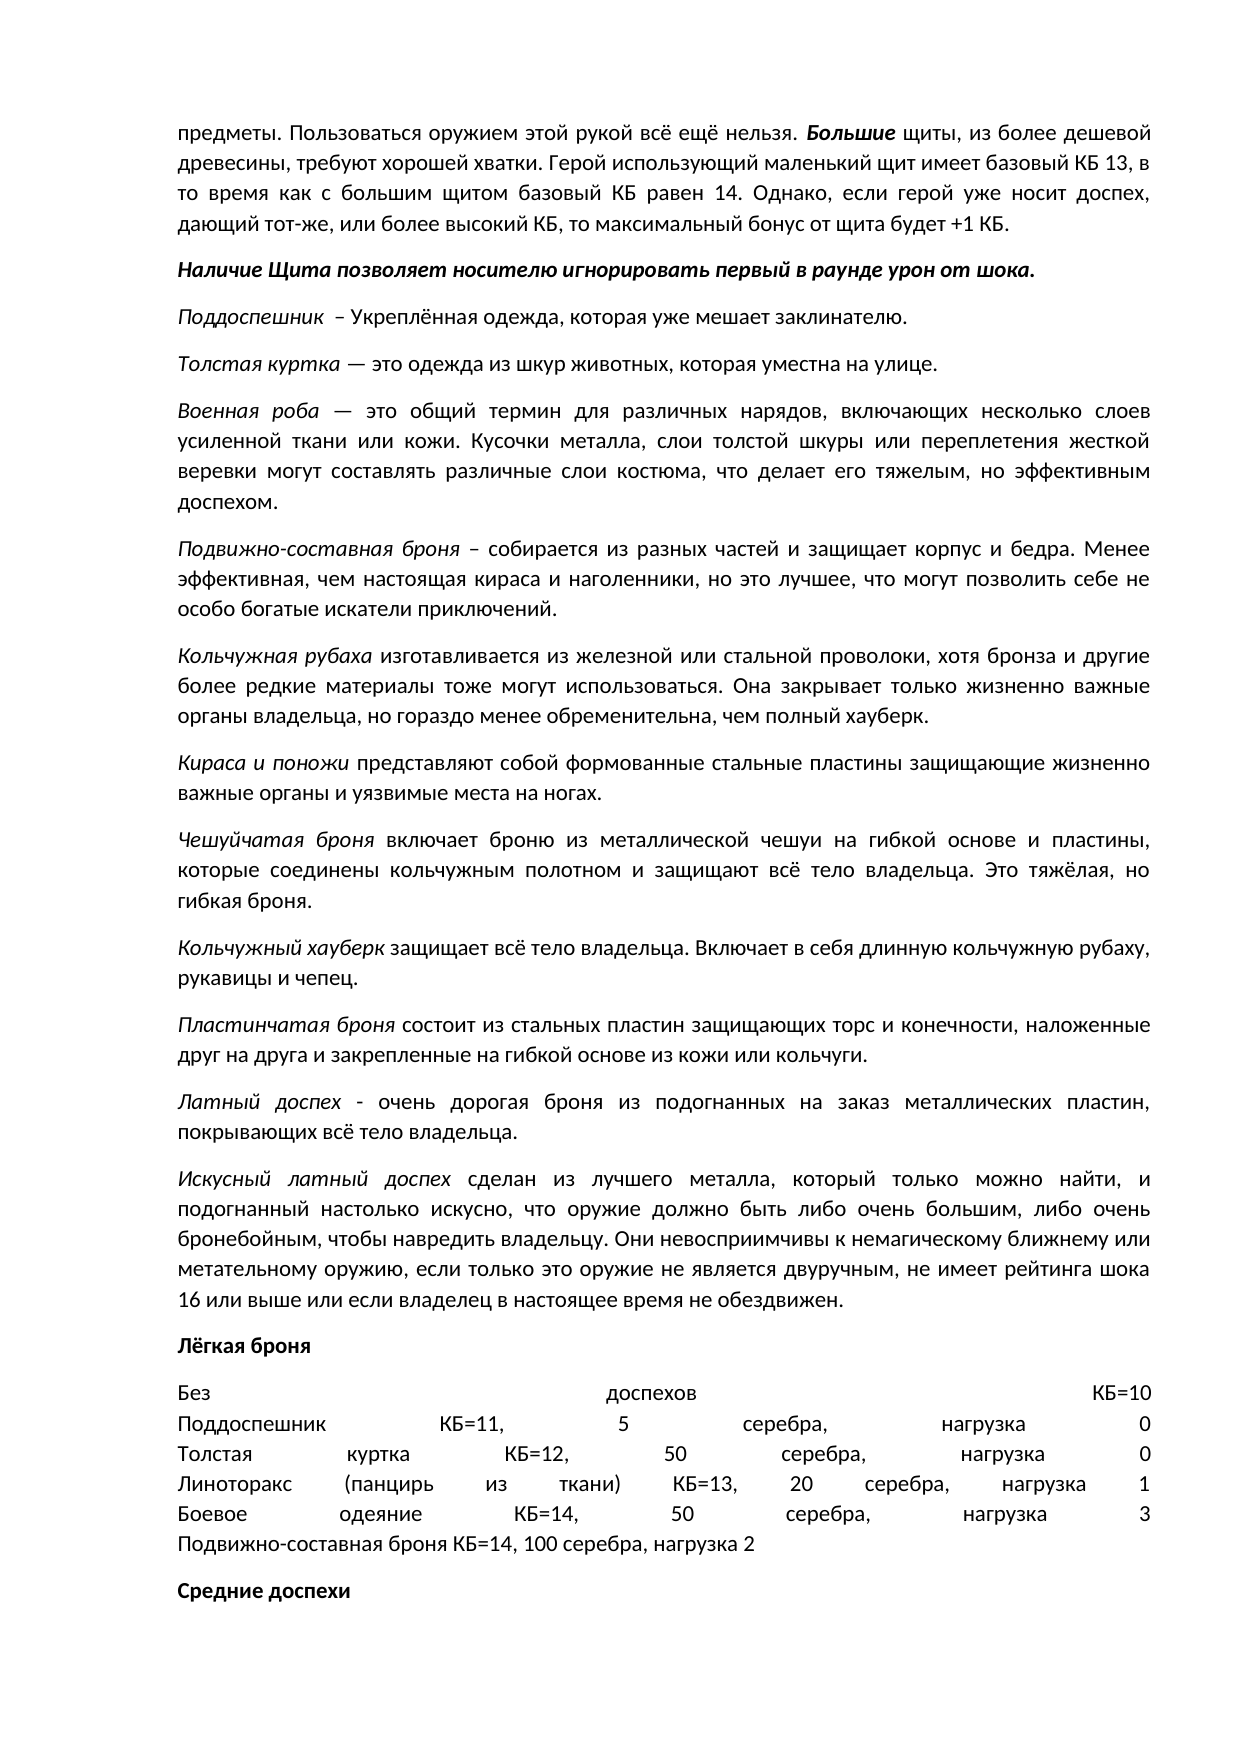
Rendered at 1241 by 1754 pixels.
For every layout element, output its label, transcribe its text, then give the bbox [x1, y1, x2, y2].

text Военная роба — это общий термин для различных нарядов, включающих несколько слоев усиленной ткани или кожи. Кусочки металла, слои толстой шкуры или переплетения жесткой веревки могут составлять различные слои костюма, что делает его тяжелым, но эффективным доспехом. [177, 396, 1152, 515]
text Кольчужный хауберк защищает всё тело владельца. Включает в себя длинную кольчужную рубаху, рукавицы и чепец. [177, 933, 1152, 991]
text Пластинчатая броня состоит из стальных пластин защищающих торс и конечности, наложенные друг на друга и закрепленные на гибкой основе из кожи или кольчуги. [177, 1010, 1152, 1068]
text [177, 118, 1152, 237]
text Кираса и поножи представляют собой формованные стальные пластины защищающие жизненно важные органы и уязвимые места на ногах. [177, 748, 1152, 807]
text Латный доспех - очень дорогая броня из подогнанных на заказ металлических пластин, покрывающих всё тело владельца. [177, 1087, 1152, 1145]
text Средние доспехи [177, 1576, 1152, 1604]
text Искусный латный доспех сделан из лучшего металла, который только можно найти, и подогнанный настолько искусно, что оружие должно быть либо очень большим, либо очень бронебойным, чтобы навредить владельцу. Они невосприимчивы к немагическому ближнему или метательному оружию, если только это оружие не является двуручным, не имеет рейтинга шока 16 или выше или если владелец в настоящее время не обездвижен. [177, 1164, 1152, 1313]
text Кольчужная рубаха изготавливается из железной или стальной проволоки, хотя бронза и другие более редкие материалы тоже могут использоваться. Она закрывает только жизненно важные органы владельца, но гораздо менее обременительна, чем полный хауберк. [177, 641, 1152, 729]
text Поддоспешник – Укреплённая одежда, которая уже мешает заклинателю. [177, 302, 1152, 331]
text Чешуйчатая броня включает броню из металлической чешуи на гибкой основе и пластины, которые соединены кольчужным полотном и защищают всё тело владельца. Это тяжёлая, но гибкая броня. [177, 825, 1152, 914]
text Лёгкая броня [177, 1332, 1152, 1360]
text Подвижно-составная броня – собирается из разных частей и защищает корпус и бедра. Менее эффективная, чем настоящая кираса и наголенники, но это лучшее, что могут позволить себе не особо богатые искатели приключений. [177, 534, 1152, 622]
text Толстая куртка — это одежда из шкур животных, которая уместна на улице. [177, 349, 1152, 377]
text Наличие Щита позволяет носителю игнорировать первый в раунде урон от шока. [177, 256, 1152, 284]
text Без доспехов КБ=10 Поддоспешник КБ=11, 5 серебра, нагрузка 0 Толстая куртка КБ=12, 50 серебра, нагрузка 0 Линоторакс (панцирь из ткани) КБ=13, 20 серебра, нагрузка 1 Боевое одеяние КБ=14, 50 серебра, нагрузка 3 Подвижно-составная броня КБ=14, 100 серебра, нагрузка 2 [177, 1378, 1152, 1558]
